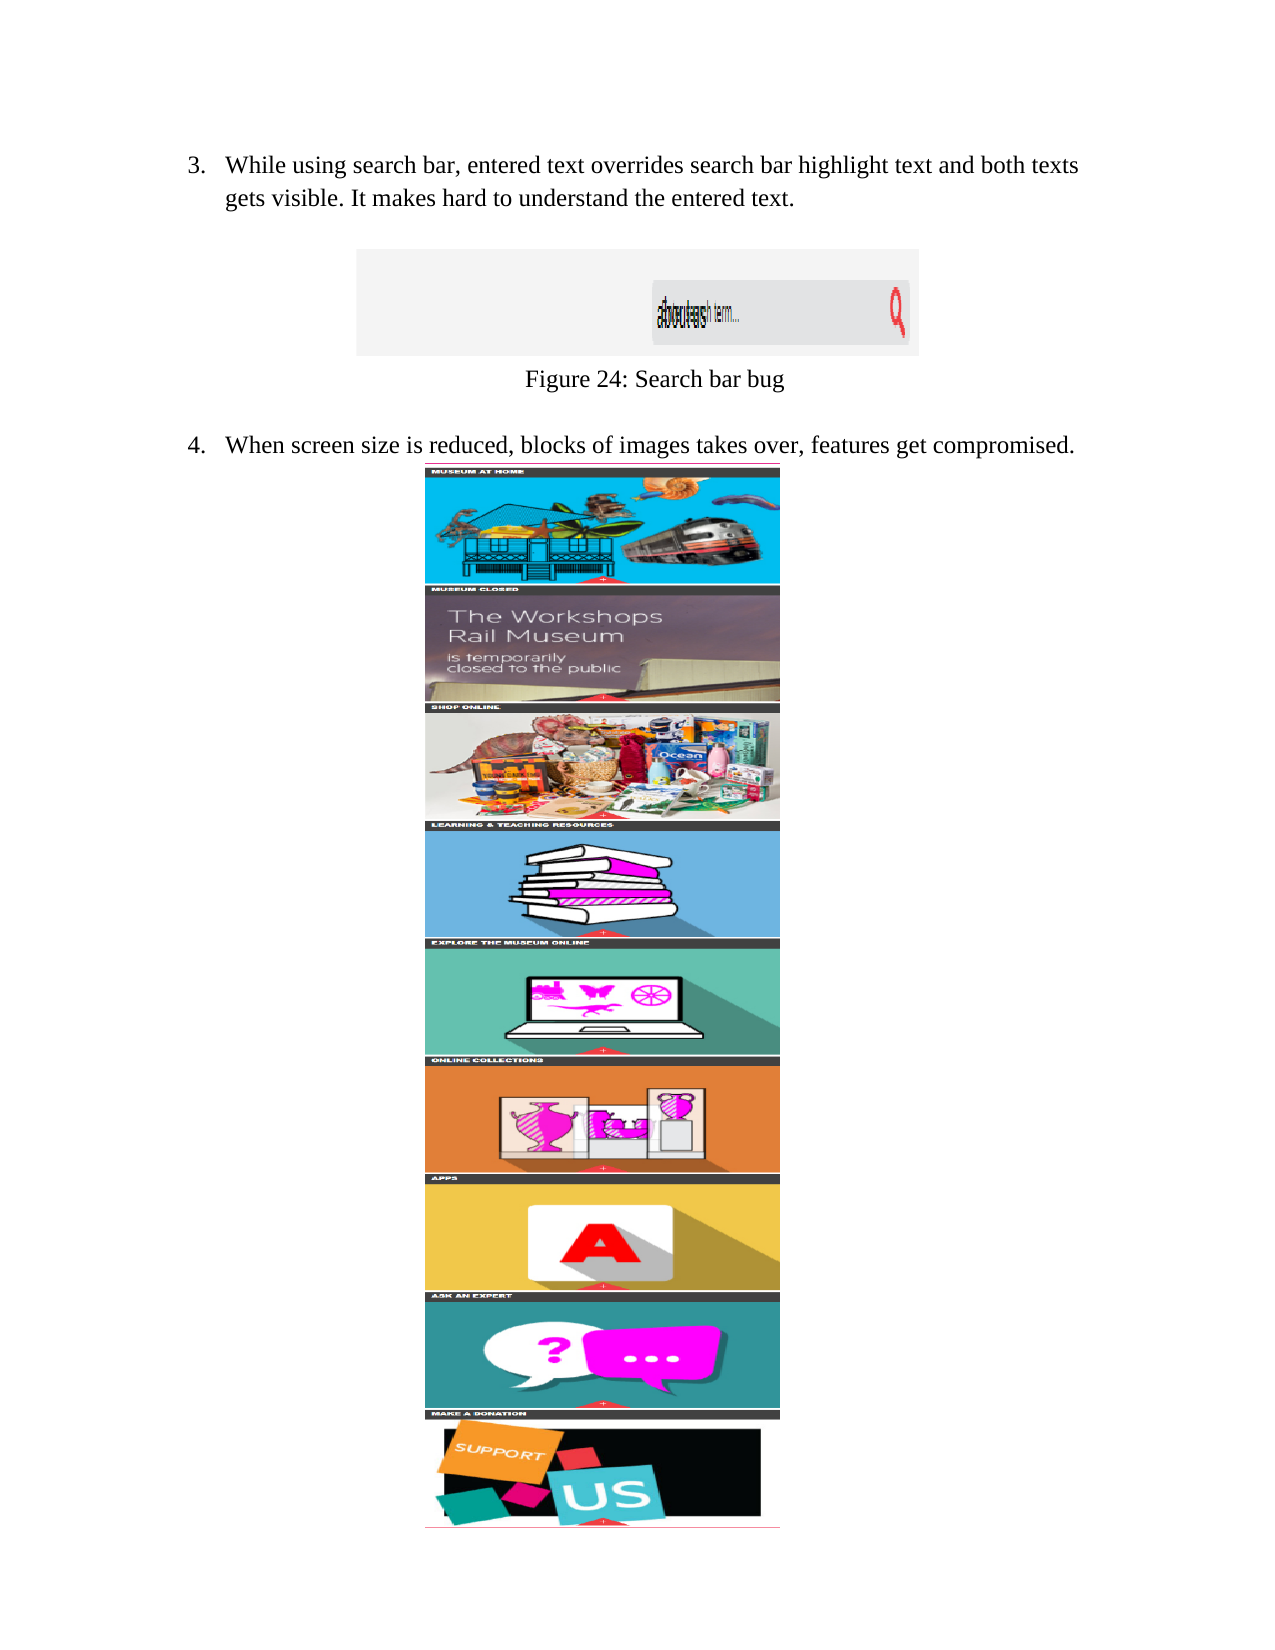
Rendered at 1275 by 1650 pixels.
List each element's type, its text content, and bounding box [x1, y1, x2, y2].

picture [356, 249, 919, 356]
list While using search bar, entered text overrides search bar highlight text and both texts gets visible. It makes hard to understand the entered text. [187, 150, 1125, 212]
list Figure 24: Search bar bug [525, 249, 1125, 393]
list When screen size is reduced, blocks of images takes over, features get compromised. [187, 430, 1125, 459]
picture [418, 463, 788, 1528]
